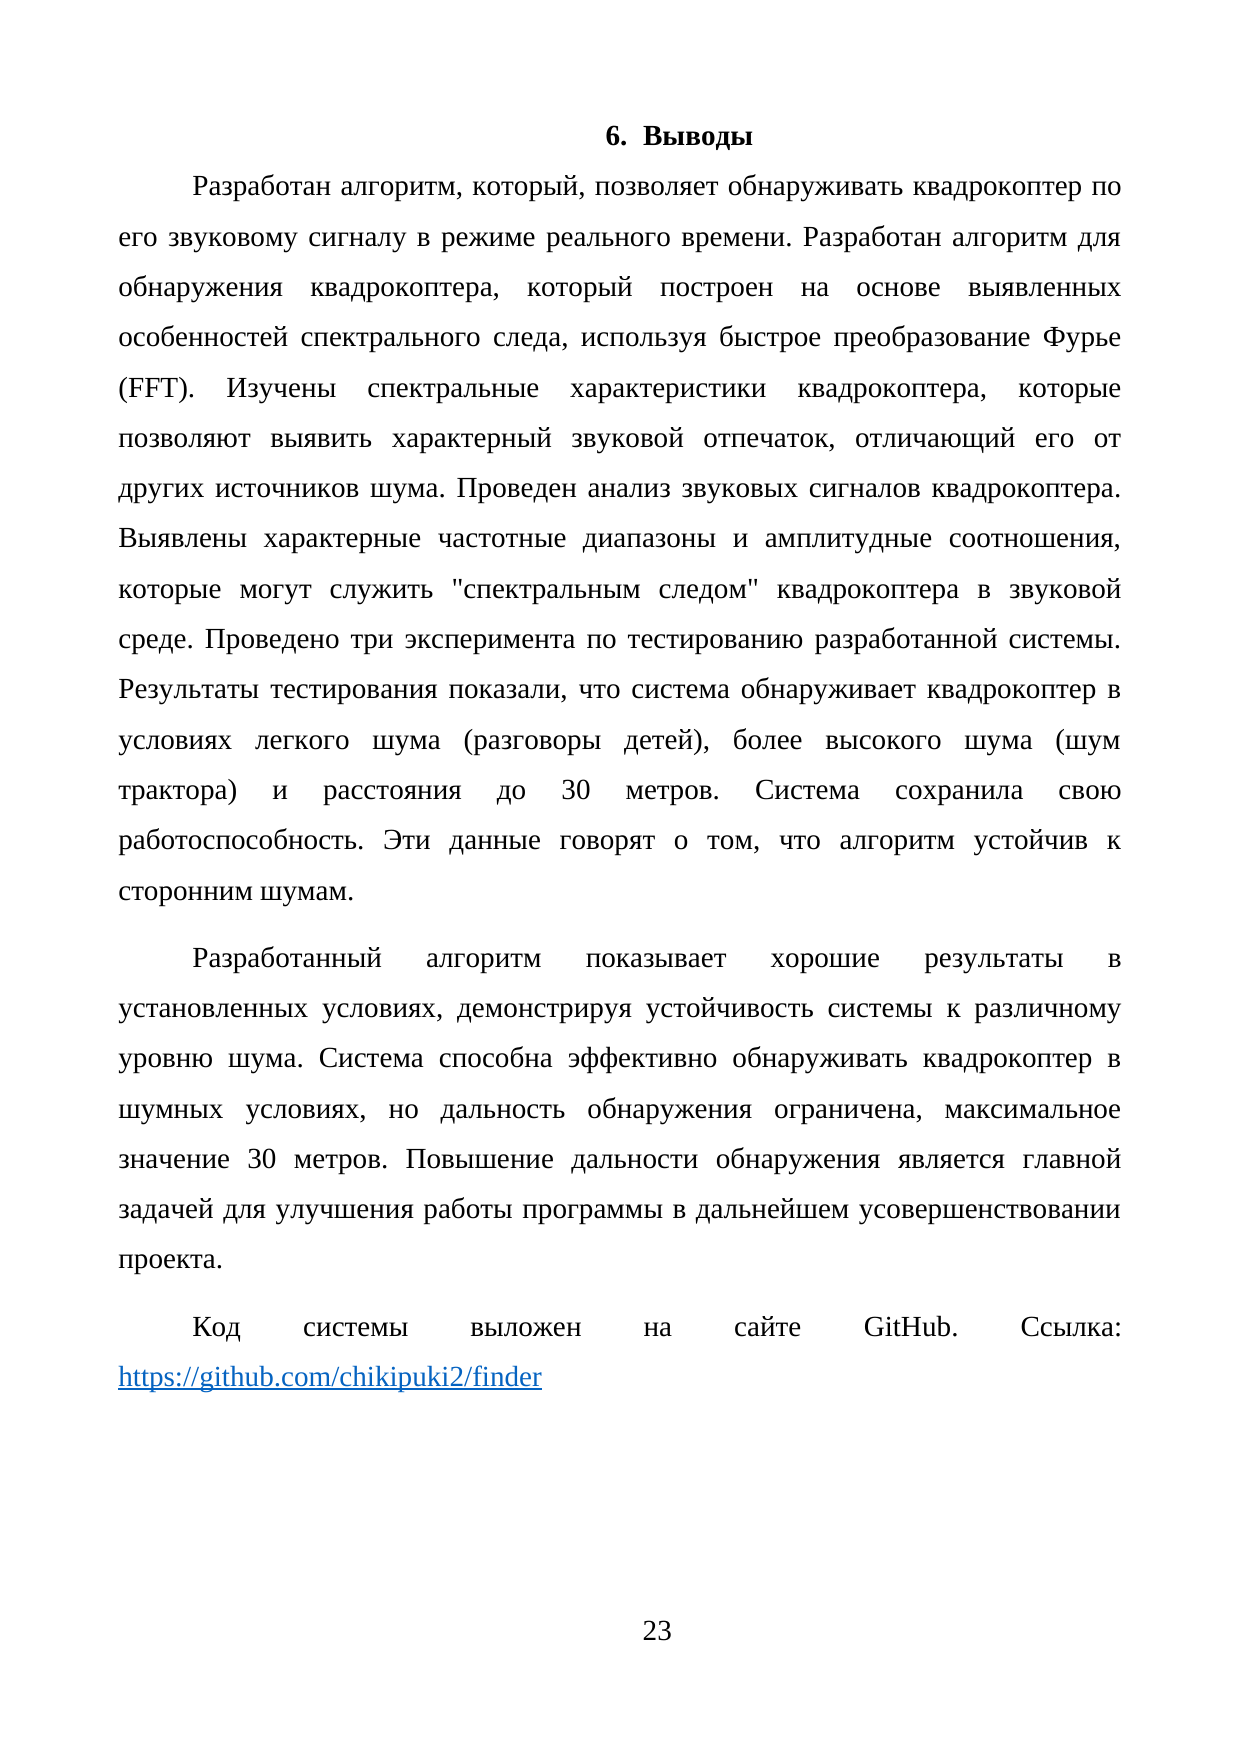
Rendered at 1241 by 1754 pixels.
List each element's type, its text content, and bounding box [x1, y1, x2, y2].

subtitle Выводы [236, 118, 1122, 152]
text Разработанный алгоритм показывает хорошие результаты в установленных условиях, демонстрируя устойчивость системы к различному уровню шума. Система способна эффективно обнаруживать квадрокоптер в шумных условиях, но дальность обнаружения ограничена, максимальное значение 30 метров. Повышение дальности обнаружения является главной задачей для улучшения работы программы в дальнейшем усовершенствовании проекта. [118, 940, 1122, 1275]
text Разработан алгоритм, который, позволяет обнаруживать квадрокоптер по его звуковому сигналу в режиме реального времени. Разработан алгоритм для обнаружения квадрокоптера, который построен на основе выявленных особенностей спектрального следа, используя быстрое преобразование Фурье (FFT). Изучены спектральные характеристики квадрокоптера, которые позволяют выявить характерный звуковой отпечаток, отличающий его от других источников шума. Проведен анализ звуковых сигналов квадрокоптера. Выявлены характерные частотные диапазоны и амплитудные соотношения, которые могут служить "спектральным следом" квадрокоптера в звуковой среде. Проведено три эксперимента по тестированию разработанной системы. Результаты тестирования показали, что система обнаруживает квадрокоптер в условиях легкого шума (разговоры детей), более высокого шума (шум трактора) и расстояния до 30 метров. Система сохранила свою работоспособность. Эти данные говорят о том, что алгоритм устойчив к сторонним шумам. [118, 168, 1122, 906]
text Код системы выложен на сайте GitHub. Ссылка: https://github.com/chikipuki2/finder [118, 1309, 1122, 1392]
